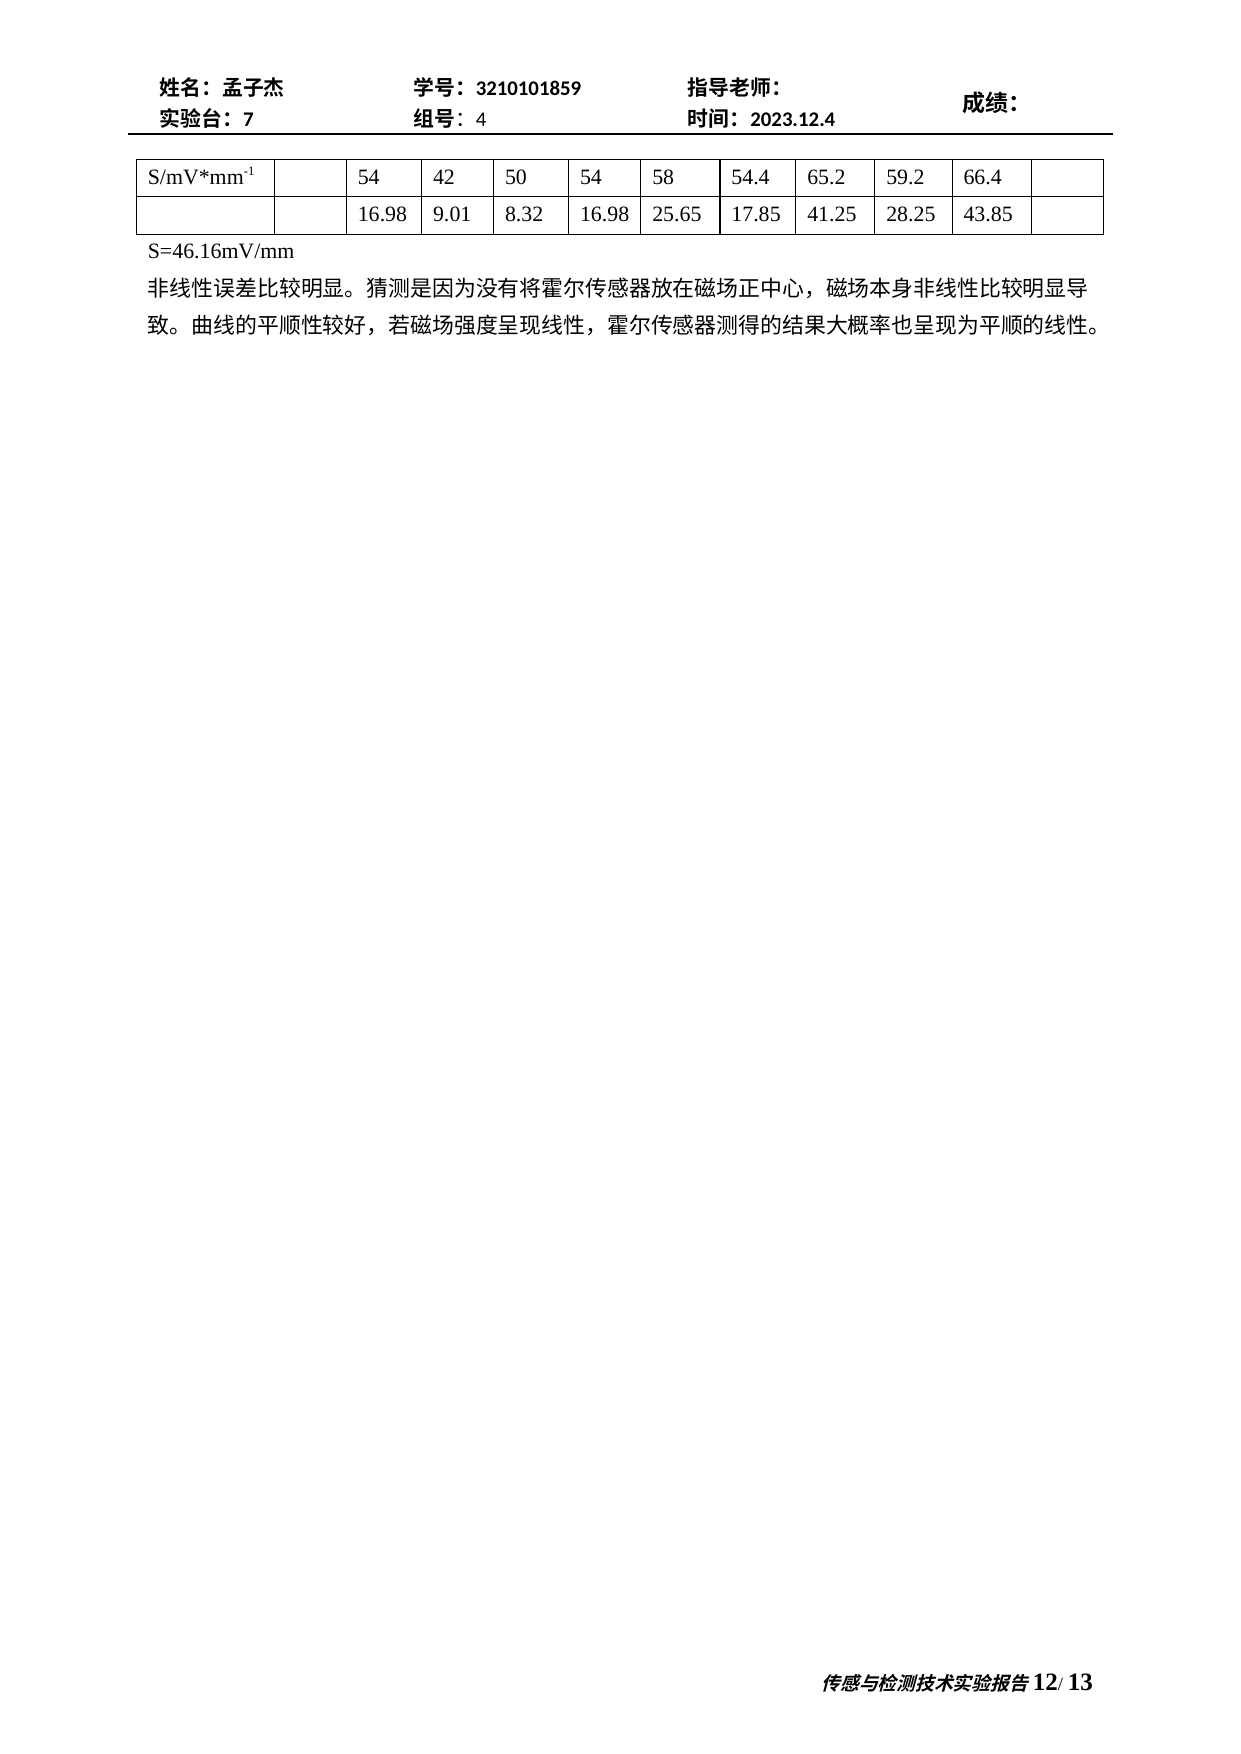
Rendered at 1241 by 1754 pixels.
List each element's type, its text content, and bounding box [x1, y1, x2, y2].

table_cell 25.65 [641, 197, 719, 233]
table_cell 42 [422, 160, 493, 196]
table_cell 43.85 [953, 197, 1031, 233]
table_cell 16.98 [347, 197, 421, 233]
table_cell 66.4 [953, 160, 1031, 196]
table_cell 8.32 [494, 197, 568, 233]
text 非线性误差比较明显。猜测是因为没有将霍尔传感器放在磁场正中心，磁场本身非线性比较明显导致。曲线的平顺性较好，若磁场强度呈现线性，霍尔传感器测得的结果大概率也呈现为平顺的线性。 [148, 271, 1092, 341]
table_cell 54.4 [721, 160, 795, 196]
table_cell 65.2 [796, 160, 874, 196]
table_cell 41.25 [796, 197, 874, 233]
table_cell 16.98 [569, 197, 640, 233]
text S=46.16mV/mm [148, 235, 1092, 267]
table_cell 54 [347, 160, 421, 196]
table_cell 59.2 [875, 160, 952, 196]
table_cell 54 [569, 160, 640, 196]
table_cell [1032, 160, 1103, 196]
table_cell 28.25 [875, 197, 952, 233]
table_cell [275, 160, 346, 196]
table_cell 50 [494, 160, 568, 196]
table_cell 9.01 [422, 197, 493, 233]
table_cell 58 [641, 160, 719, 196]
table_cell [275, 197, 346, 233]
table_cell S/mV*mm-1 [137, 160, 274, 196]
table_cell 17.85 [721, 197, 795, 233]
table_cell [1032, 197, 1103, 233]
table_cell [137, 197, 274, 233]
